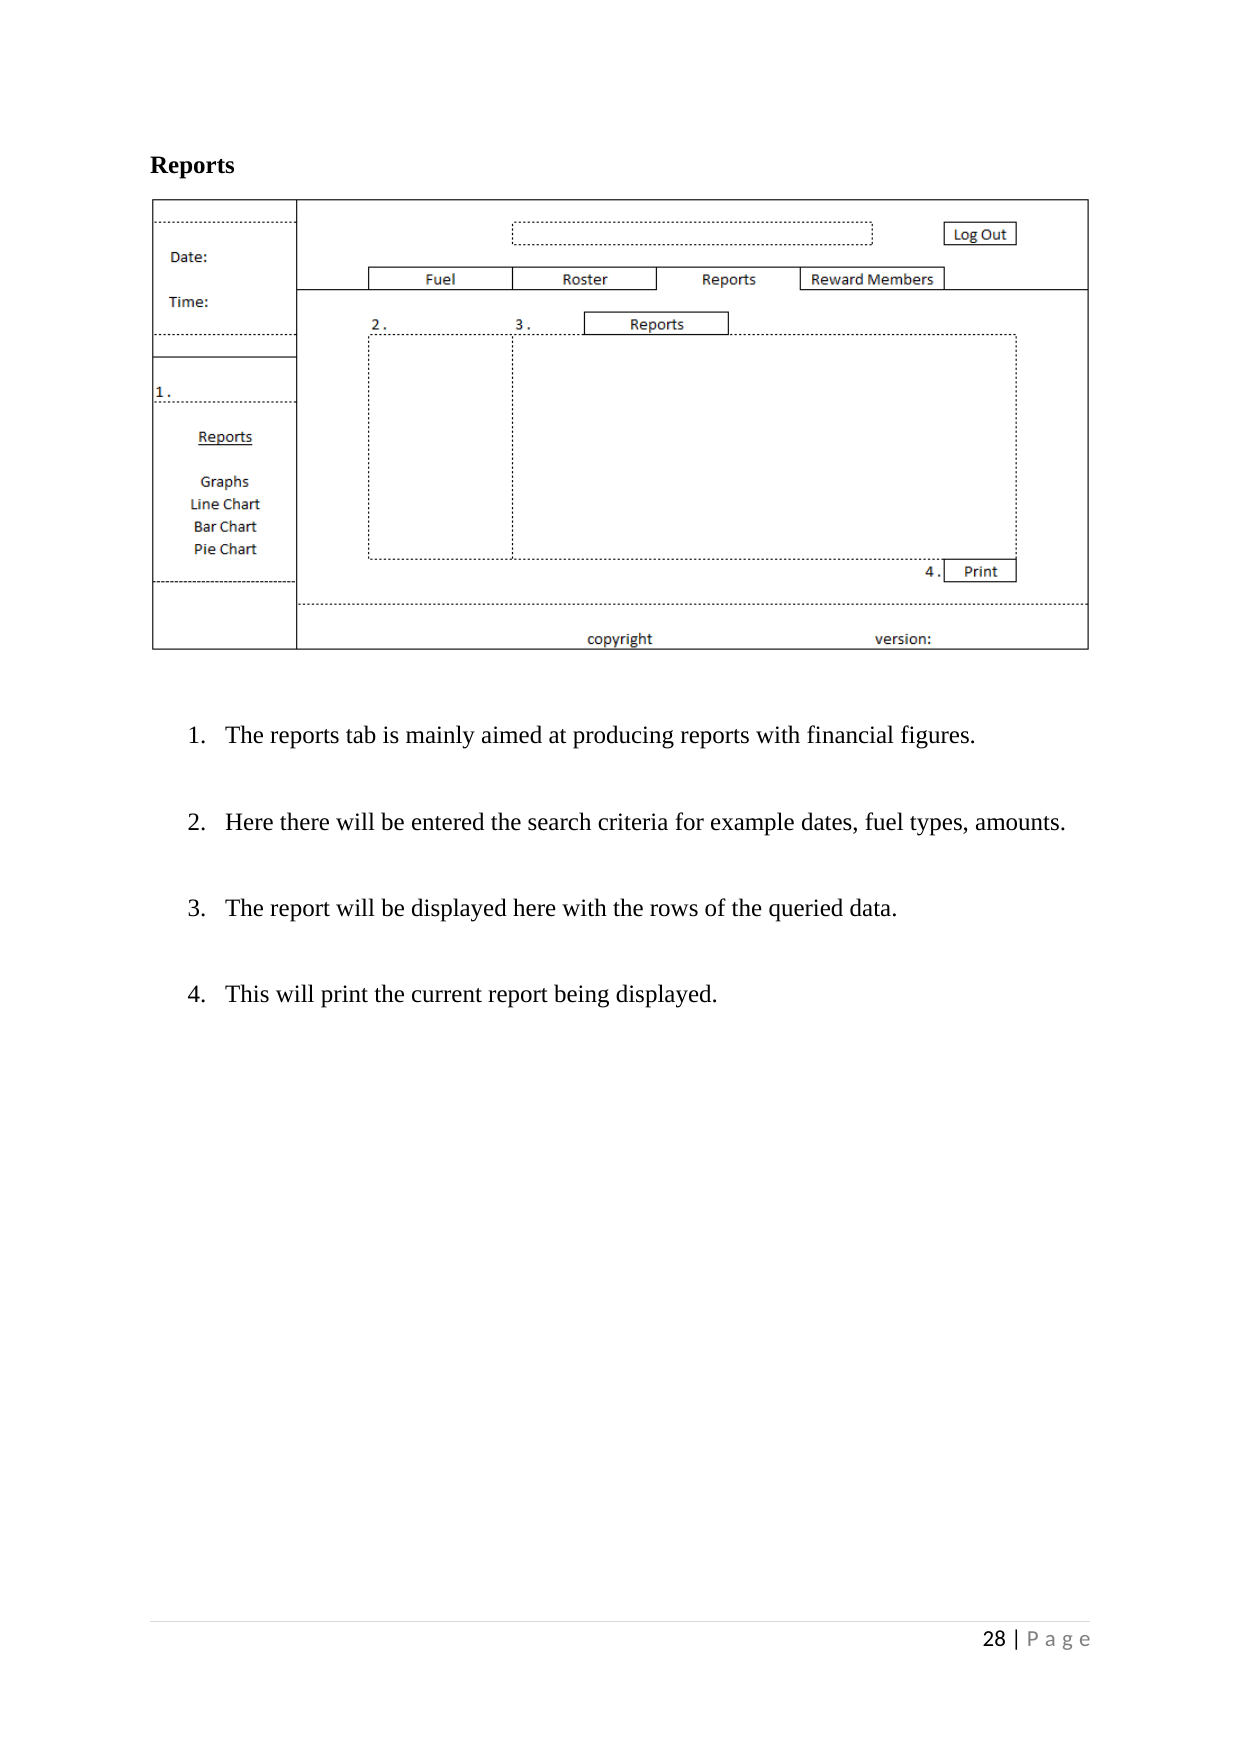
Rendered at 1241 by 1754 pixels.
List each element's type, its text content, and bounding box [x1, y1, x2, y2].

list This will print the current report being displayed. [187, 979, 1090, 1008]
list Here there will be entered the search criteria for example dates, fuel types, amounts. [187, 807, 1090, 836]
picture [150, 197, 1091, 652]
list The reports tab is mainly aimed at producing reports with financial figures. [187, 721, 1090, 749]
text Reports [150, 150, 1090, 179]
list The report will be displayed here with the rows of the queried data. [187, 893, 1090, 922]
